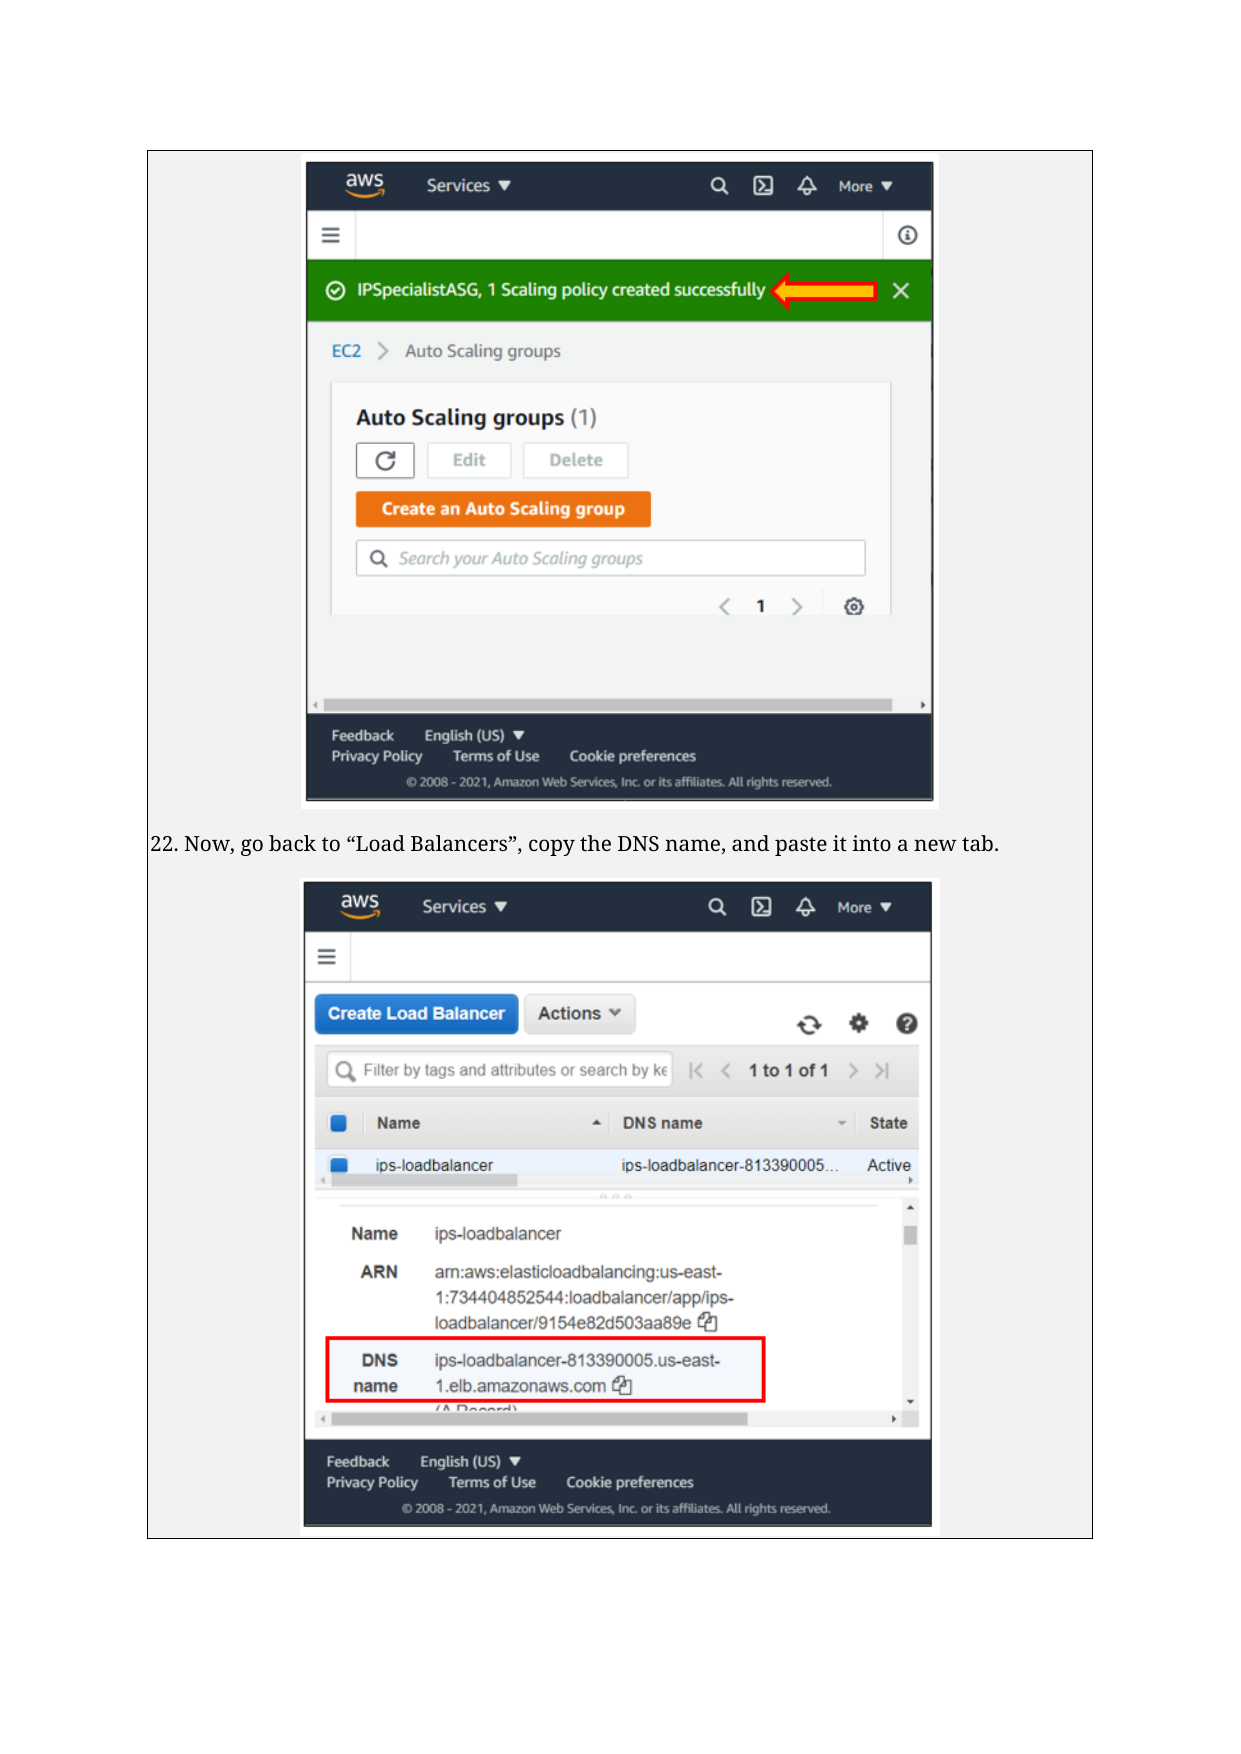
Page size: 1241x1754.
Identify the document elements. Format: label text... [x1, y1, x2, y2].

text 22. Now, go back to “Load Balancers”, copy the DNS name, and paste it into a new tab. [148, 826, 1092, 858]
picture [301, 153, 939, 809]
picture [300, 878, 941, 1536]
